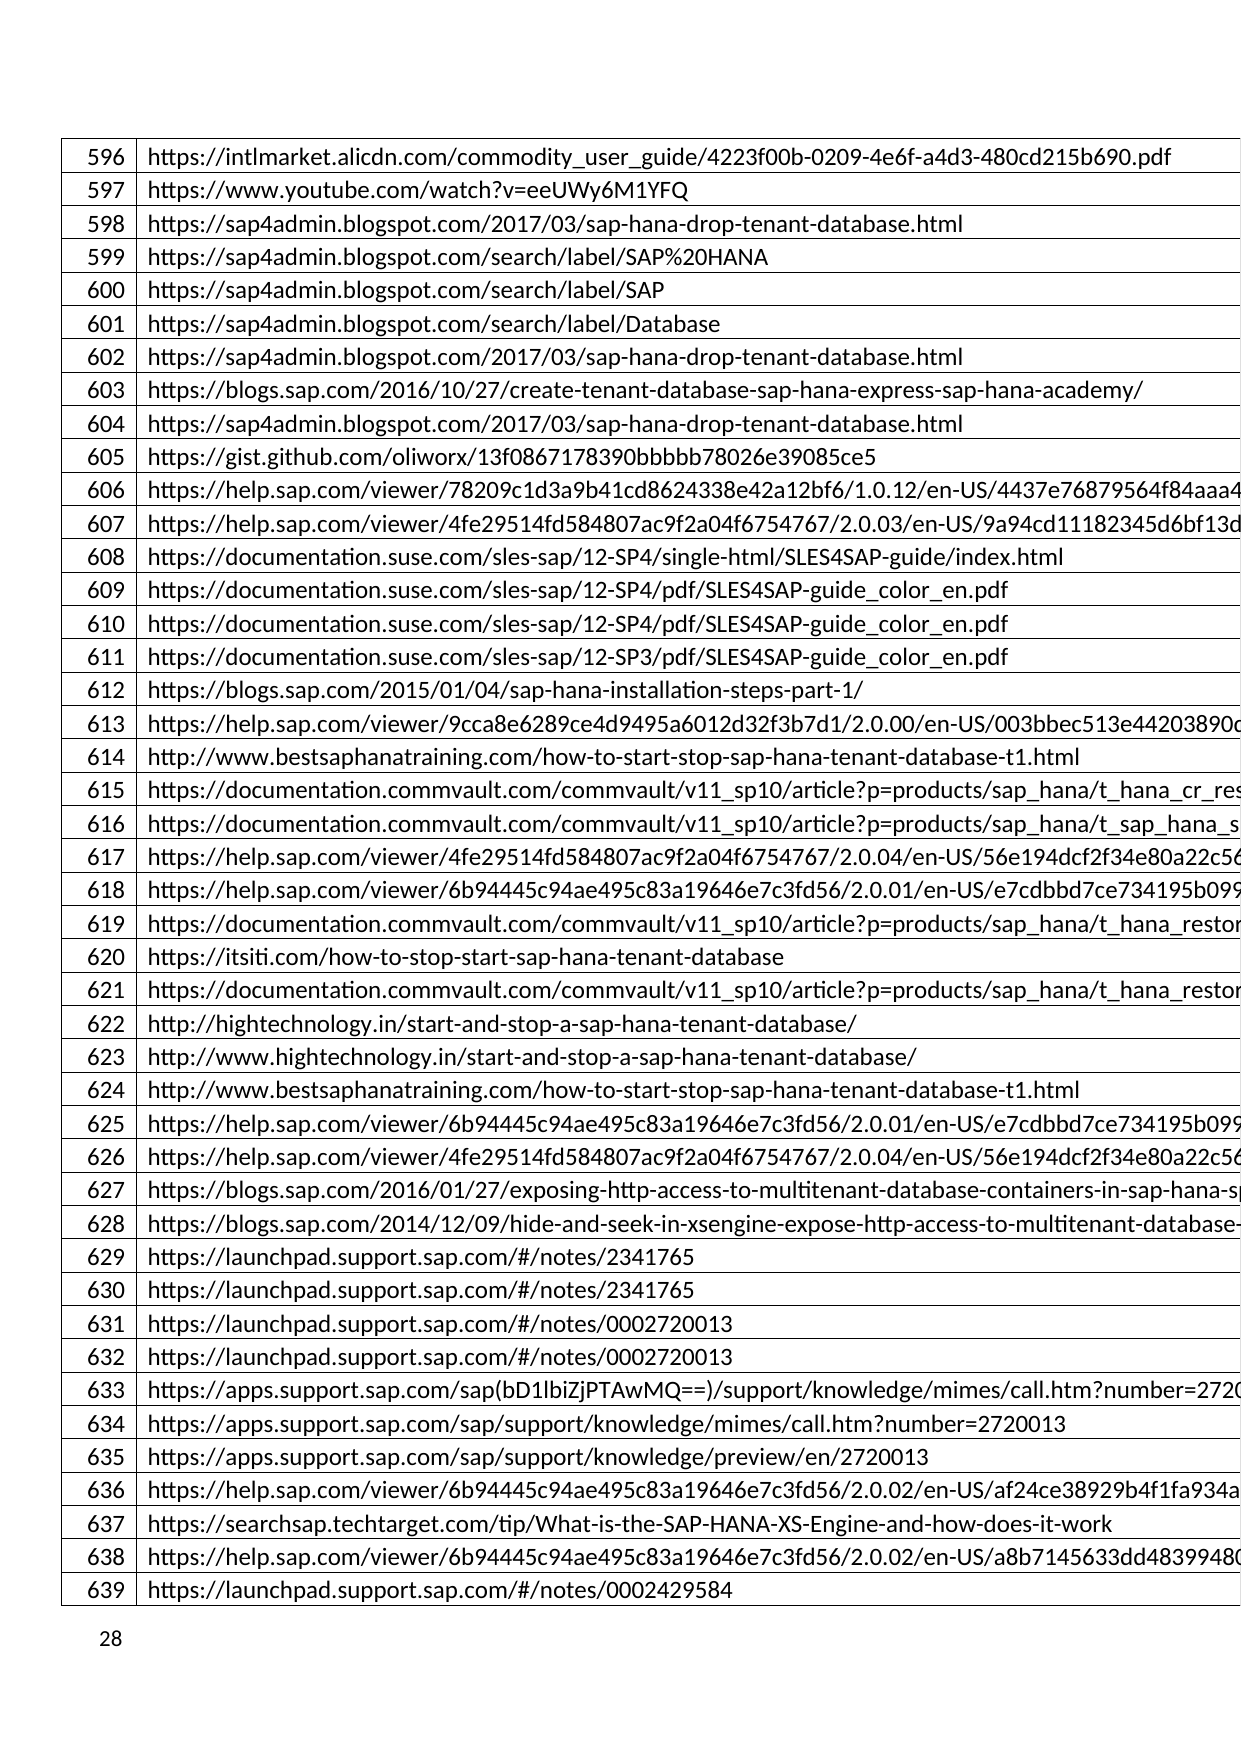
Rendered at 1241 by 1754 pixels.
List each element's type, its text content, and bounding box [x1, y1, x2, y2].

table_cell https://sap4admin.blogspot.com/search/label/Database [137, 306, 1240, 338]
table_cell https://help.sap.com/viewer/4fe29514fd584807ac9f2a04f6754767/2.0.04/en-US/56e194dcf2f34e80a22c56483b6fcf18.html [137, 1139, 1240, 1172]
table_cell https://help.sap.com/viewer/6b94445c94ae495c83a19646e7c3fd56/2.0.02/en-US/af24ce38929b4f1fa934a28147fc7641.html [137, 1473, 1240, 1505]
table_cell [137, 1573, 1240, 1605]
table_cell 598 [62, 206, 136, 238]
table_cell 621 [62, 973, 136, 1005]
table_cell 637 [62, 1506, 136, 1538]
table_cell https://help.sap.com/viewer/4fe29514fd584807ac9f2a04f6754767/2.0.03/en-US/9a94cd11182345d6bf13d224905dd597.html [137, 506, 1240, 538]
table_cell https://documentation.suse.com/sles-sap/12-SP4/single-html/SLES4SAP-guide/index.html [137, 539, 1240, 572]
table_cell https://sap4admin.blogspot.com/2017/03/sap-hana-drop-tenant-database.html [137, 406, 1240, 438]
table_cell https://documentation.commvault.com/commvault/v11_sp10/article?p=products/sap_hana/t_hana_restore_mt_tenant_backup_logs.htm [137, 973, 1240, 1005]
table_cell 611 [62, 639, 136, 672]
table_cell 617 [62, 839, 136, 872]
table_cell https://documentation.suse.com/sles-sap/12-SP3/pdf/SLES4SAP-guide_color_en.pdf [137, 639, 1240, 672]
table_cell 639 [62, 1573, 136, 1605]
table_cell 620 [62, 939, 136, 972]
table_cell 606 [62, 473, 136, 505]
table_cell 629 [62, 1239, 136, 1272]
table_cell https://help.sap.com/viewer/6b94445c94ae495c83a19646e7c3fd56/2.0.02/en-US/a8b7145633dd48399480597a4977d7cc.html [137, 1539, 1240, 1572]
table_cell 601 [62, 306, 136, 338]
table_cell https://help.sap.com/viewer/4fe29514fd584807ac9f2a04f6754767/2.0.04/en-US/56e194dcf2f34e80a22c56483b6fcf18.html [137, 839, 1240, 872]
table_cell https://itsiti.com/how-to-stop-start-sap-hana-tenant-database [137, 939, 1240, 972]
table_cell https://documentation.commvault.com/commvault/v11_sp10/article?p=products/sap_hana/t_hana_cr_restorekey.htm [137, 773, 1240, 805]
table_cell 610 [62, 606, 136, 638]
table_cell 608 [62, 539, 136, 572]
table_cell https://help.sap.com/viewer/9cca8e6289ce4d9495a6012d32f3b7d1/2.0.00/en-US/003bbec513e44203890d6c0e9077c456.html [137, 706, 1240, 738]
table_cell https://blogs.sap.com/2014/12/09/hide-and-seek-in-xsengine-expose-http-access-to-multitenant-database-containers-in-sap-hana-sps09/ [137, 1206, 1240, 1238]
table_cell https://intlmarket.alicdn.com/commodity_user_guide/4223f00b-0209-4e6f-a4d3-480cd215b690.pdf [137, 139, 1240, 172]
table_cell 634 [62, 1406, 136, 1438]
table_cell https://help.sap.com/viewer/6b94445c94ae495c83a19646e7c3fd56/2.0.01/en-US/e7cdbbd7ce734195b09984b753d5fe64.html [137, 873, 1240, 905]
table_cell 597 [62, 173, 136, 205]
table_cell https://documentation.suse.com/sles-sap/12-SP4/pdf/SLES4SAP-guide_color_en.pdf [137, 573, 1240, 605]
table_cell 609 [62, 573, 136, 605]
table_cell 632 [62, 1339, 136, 1372]
table_cell 635 [62, 1439, 136, 1472]
table_cell 607 [62, 506, 136, 538]
table_cell https://gist.github.com/oliworx/13f0867178390bbbbb78026e39085ce5 [137, 439, 1240, 472]
table_cell https://sap4admin.blogspot.com/2017/03/sap-hana-drop-tenant-database.html [137, 206, 1240, 238]
table_cell 602 [62, 339, 136, 372]
table_cell https://launchpad.support.sap.com/#/notes/0002720013 [137, 1339, 1240, 1372]
table_cell https://sap4admin.blogspot.com/search/label/SAP%20HANA [137, 239, 1240, 272]
table_cell 633 [62, 1373, 136, 1405]
table_cell 627 [62, 1173, 136, 1205]
table_cell https://launchpad.support.sap.com/#/notes/2341765 [137, 1239, 1240, 1272]
table_cell 615 [62, 773, 136, 805]
table_cell https://documentation.commvault.com/commvault/v11_sp10/article?p=products/sap_hana/t_hana_restore_mt_tenant_backup_logs.htm [137, 906, 1240, 938]
table_cell http://www.bestsaphanatraining.com/how-to-start-stop-sap-hana-tenant-database-t1.html [137, 739, 1240, 772]
table_cell https://launchpad.support.sap.com/#/notes/0002720013 [137, 1306, 1240, 1338]
table_cell https://blogs.sap.com/2016/10/27/create-tenant-database-sap-hana-express-sap-hana-academy/ [137, 373, 1240, 405]
table_cell 596 [62, 139, 136, 172]
table_cell 616 [62, 806, 136, 838]
table_cell 623 [62, 1039, 136, 1072]
table_cell 628 [62, 1206, 136, 1238]
table_cell 614 [62, 739, 136, 772]
table_cell 624 [62, 1073, 136, 1105]
table_cell 619 [62, 906, 136, 938]
table_cell https://launchpad.support.sap.com/#/notes/2341765 [137, 1273, 1240, 1305]
table_cell 626 [62, 1139, 136, 1172]
table_cell http://www.hightechnology.in/start-and-stop-a-sap-hana-tenant-database/ [137, 1039, 1240, 1072]
table_cell 638 [62, 1539, 136, 1572]
table_cell https://blogs.sap.com/2015/01/04/sap-hana-installation-steps-part-1/ [137, 673, 1240, 705]
table_cell https://help.sap.com/viewer/6b94445c94ae495c83a19646e7c3fd56/2.0.01/en-US/e7cdbbd7ce734195b09984b753d5fe64.html [137, 1106, 1240, 1138]
table_cell https://blogs.sap.com/2016/01/27/exposing-http-access-to-multitenant-database-containers-in-sap-hana-sps11/ [137, 1173, 1240, 1205]
table_cell 604 [62, 406, 136, 438]
table_cell https://www.youtube.com/watch?v=eeUWy6M1YFQ [137, 173, 1240, 205]
table_cell 622 [62, 1006, 136, 1038]
table_cell https://help.sap.com/viewer/78209c1d3a9b41cd8624338e42a12bf6/1.0.12/en-US/4437e76879564f84aaa4dc4ca6332fc9.html [137, 473, 1240, 505]
table_cell https://apps.support.sap.com/sap/support/knowledge/preview/en/2720013 [137, 1439, 1240, 1472]
table_cell https://documentation.suse.com/sles-sap/12-SP4/pdf/SLES4SAP-guide_color_en.pdf [137, 606, 1240, 638]
table_cell 618 [62, 873, 136, 905]
table_cell http://www.bestsaphanatraining.com/how-to-start-stop-sap-hana-tenant-database-t1.html [137, 1073, 1240, 1105]
table_cell https://apps.support.sap.com/sap/support/knowledge/mimes/call.htm?number=2720013 [137, 1406, 1240, 1438]
table_cell https://searchsap.techtarget.com/tip/What-is-the-SAP-HANA-XS-Engine-and-how-does-it-work [137, 1506, 1240, 1538]
table_cell 600 [62, 273, 136, 305]
table_cell https://sap4admin.blogspot.com/2017/03/sap-hana-drop-tenant-database.html [137, 339, 1240, 372]
table_cell 613 [62, 706, 136, 738]
table_cell 630 [62, 1273, 136, 1305]
table_cell 631 [62, 1306, 136, 1338]
table_cell https://documentation.commvault.com/commvault/v11_sp10/article?p=products/sap_hana/t_sap_hana_spec_rman.htm [137, 806, 1240, 838]
table_cell http://hightechnology.in/start-and-stop-a-sap-hana-tenant-database/ [137, 1006, 1240, 1038]
table_cell https://sap4admin.blogspot.com/search/label/SAP [137, 273, 1240, 305]
table_cell 599 [62, 239, 136, 272]
table_cell 612 [62, 673, 136, 705]
table_cell 605 [62, 439, 136, 472]
table_cell https://apps.support.sap.com/sap(bD1lbiZjPTAwMQ==)/support/knowledge/mimes/call.htm?number=2720013 [137, 1373, 1240, 1405]
table_cell 603 [62, 373, 136, 405]
table_cell 636 [62, 1473, 136, 1505]
table_cell 625 [62, 1106, 136, 1138]
